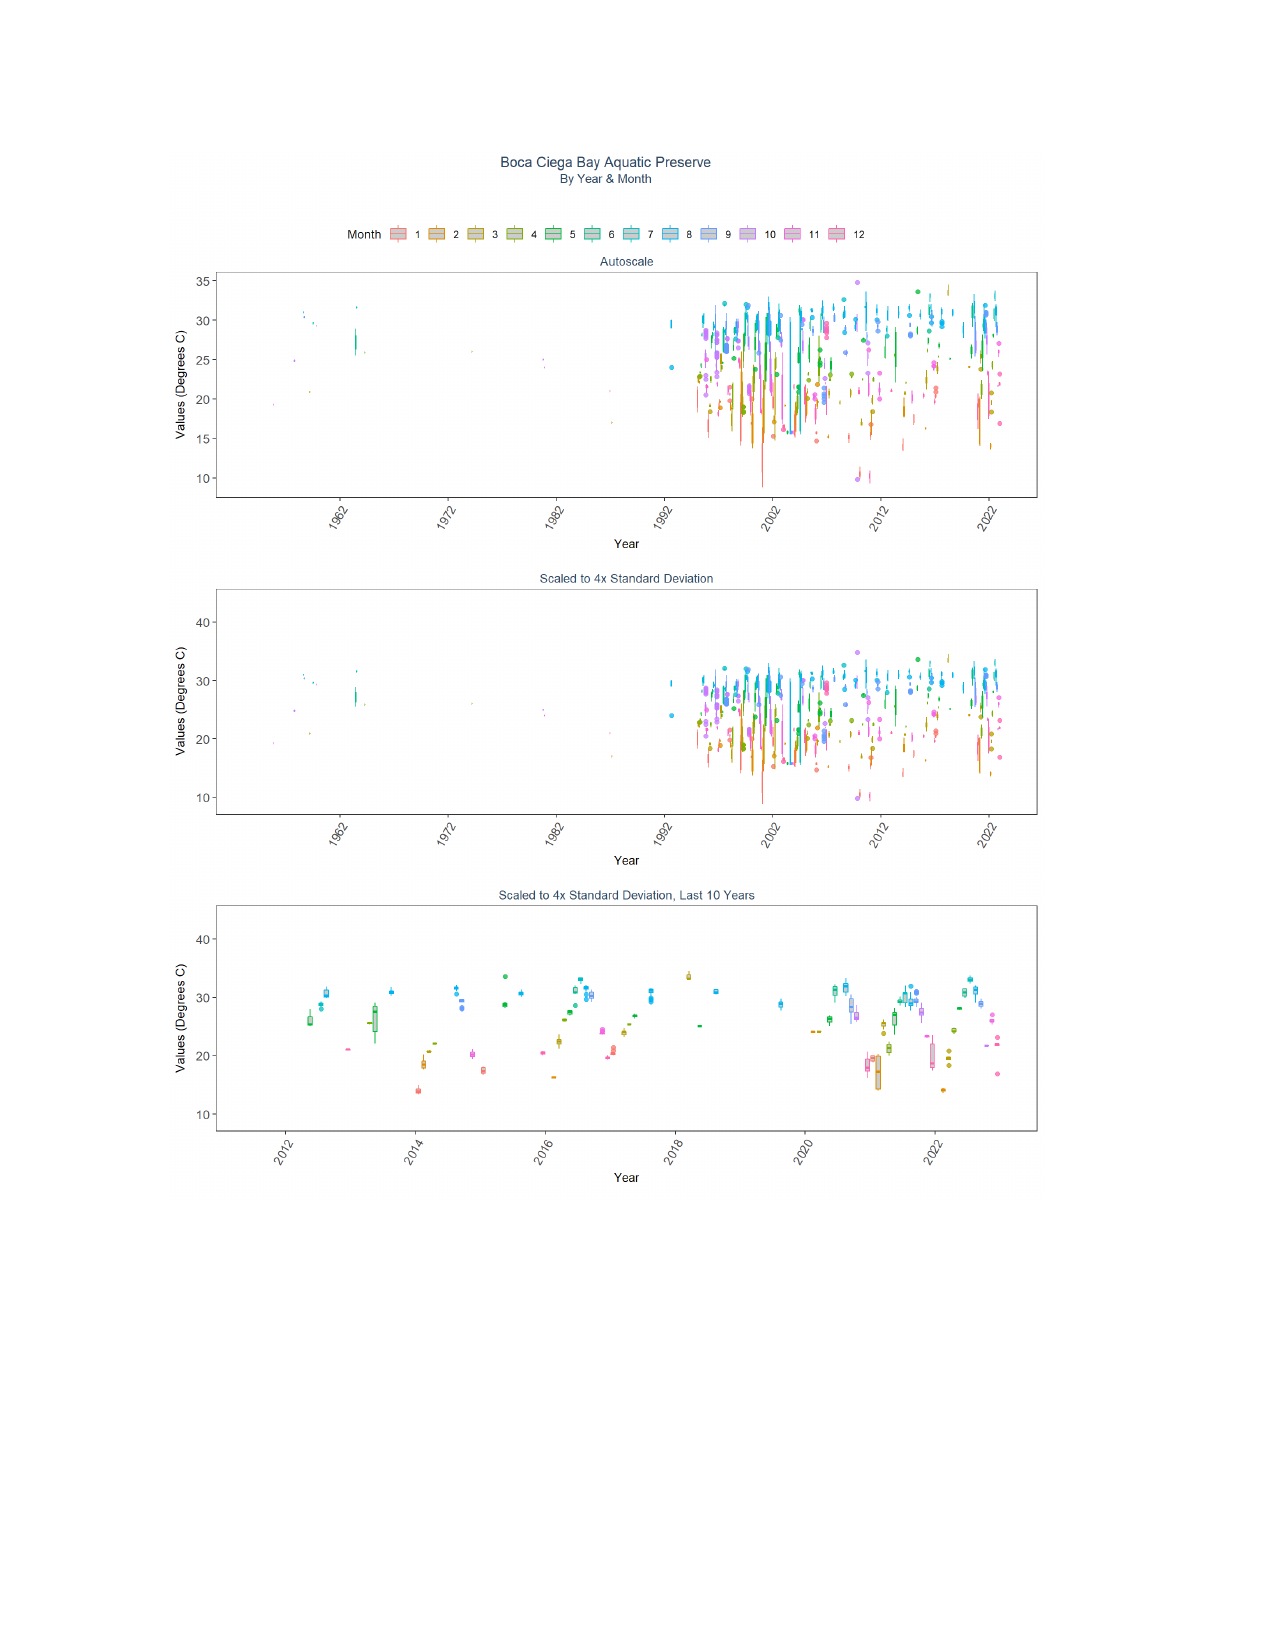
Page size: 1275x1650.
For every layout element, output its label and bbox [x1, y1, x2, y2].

picture [168, 150, 1044, 1200]
